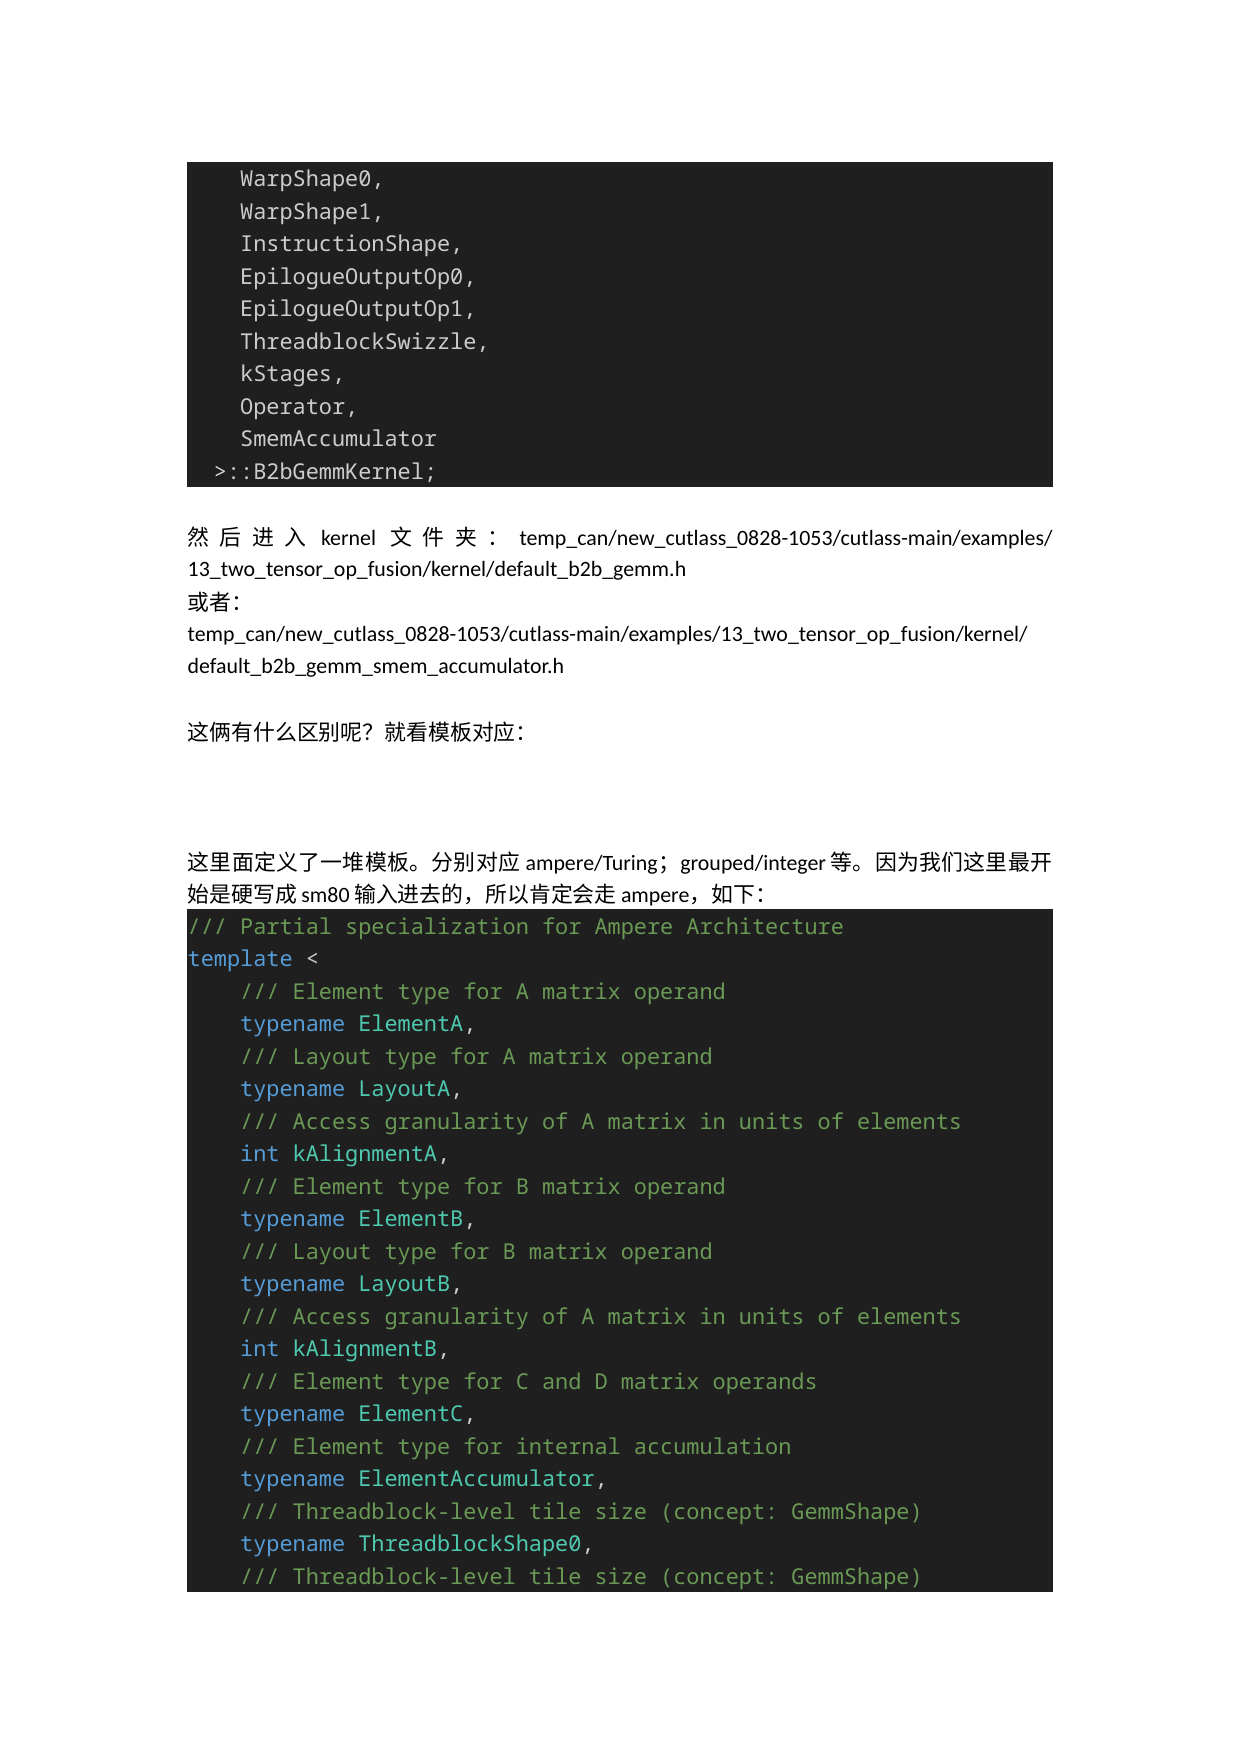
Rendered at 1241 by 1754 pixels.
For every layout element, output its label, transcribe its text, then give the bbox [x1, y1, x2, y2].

list 或者： [187, 584, 1053, 617]
text /// Layout type for B matrix operand [187, 1234, 1053, 1267]
text Operator, [187, 389, 1053, 422]
text InstructionShape, [187, 227, 1053, 259]
text /// Layout type for A matrix operand [187, 1039, 1053, 1072]
text typename ElementC, [187, 1397, 1053, 1429]
text typename ElementA, [187, 1007, 1053, 1039]
text WarpShape1, [187, 194, 1053, 227]
list 这里面定义了一堆模板。分别对应ampere/Turing；grouped/integer等。因为我们这里最开始是硬写成sm80输入进去的，所以肯定会走ampere，如下： [187, 844, 1053, 909]
list 然后进入kernel文件夹：temp_can/new_cutlass_0828-1053/cutlass-main/examples/13_two_tensor_op_fusion/kernel/default_b2b_gemm.h [187, 519, 1053, 584]
text /// Access granularity of A matrix in units of elements [187, 1104, 1053, 1137]
text template < [187, 942, 1053, 974]
text kStages, [187, 357, 1053, 389]
text typename ElementB, [187, 1202, 1053, 1234]
text typename ElementAccumulator, [187, 1462, 1053, 1494]
text /// Element type for B matrix operand [187, 1169, 1053, 1202]
text /// Element type for C and D matrix operands [187, 1364, 1053, 1397]
list 这俩有什么区别呢？就看模板对应： [187, 714, 1053, 747]
text /// Access granularity of A matrix in units of elements [187, 1299, 1053, 1332]
text EpilogueOutputOp0, [187, 259, 1053, 292]
text EpilogueOutputOp1, [187, 292, 1053, 324]
text typename LayoutB, [187, 1267, 1053, 1299]
text SmemAccumulator [187, 422, 1053, 454]
text /// Element type for A matrix operand [187, 974, 1053, 1007]
text typename LayoutA, [187, 1072, 1053, 1104]
text >::B2bGemmKernel; [187, 454, 1053, 487]
text /// Element type for internal accumulation [187, 1429, 1053, 1462]
text int kAlignmentA, [187, 1137, 1053, 1169]
text /// Threadblock-level tile size (concept: GemmShape) [187, 1559, 1053, 1592]
text ThreadblockSwizzle, [187, 324, 1053, 357]
text /// Partial specialization for Ampere Architecture [187, 909, 1053, 942]
list temp_can/new_cutlass_0828-1053/cutlass-main/examples/13_two_tensor_op_fusion/kernel/default_b2b_gemm_smem_accumulator.h [187, 617, 1053, 682]
text WarpShape0, [187, 162, 1053, 194]
text typename ThreadblockShape0, [187, 1527, 1053, 1559]
text /// Threadblock-level tile size (concept: GemmShape) [187, 1494, 1053, 1527]
text int kAlignmentB, [187, 1332, 1053, 1364]
